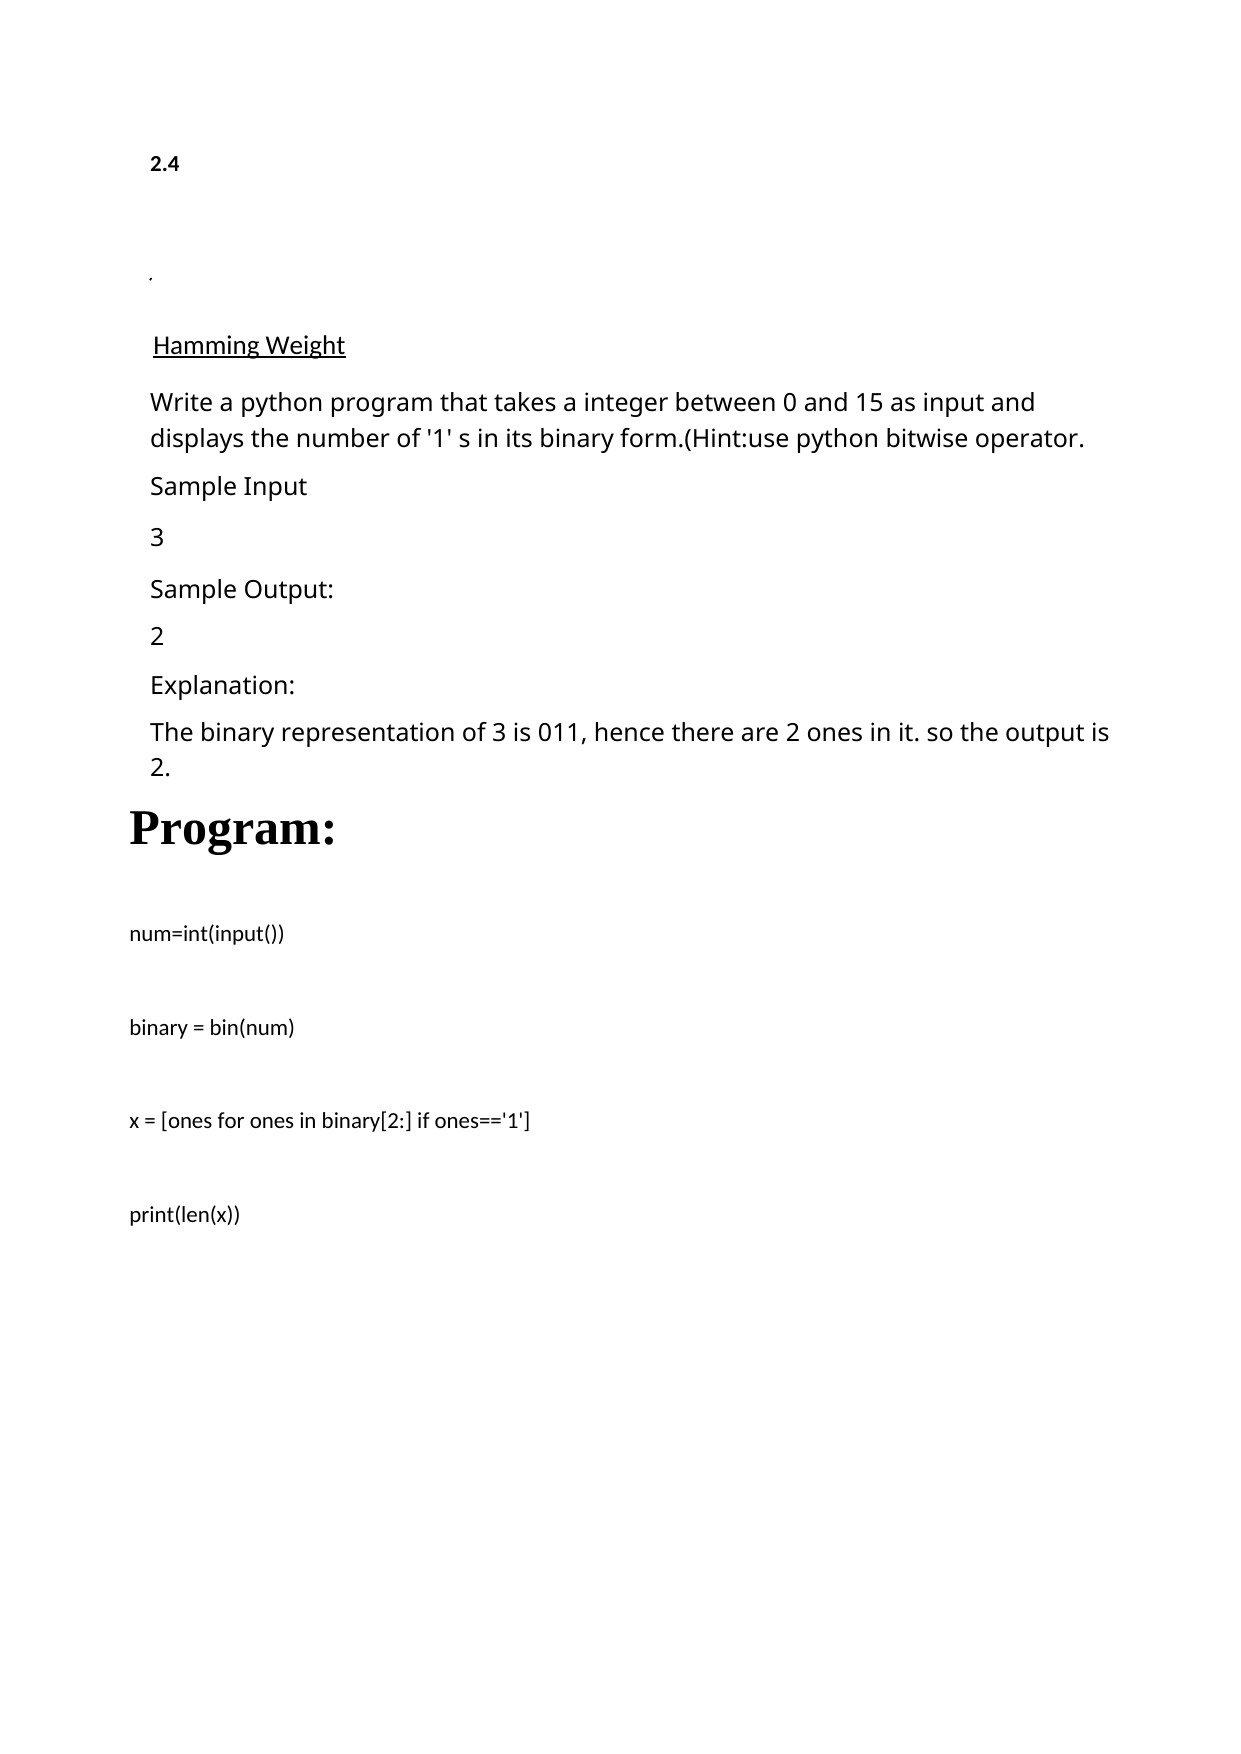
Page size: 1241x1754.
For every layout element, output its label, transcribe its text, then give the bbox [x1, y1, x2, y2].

text The binary representation of 3 is 011, hence there are 2 ones in it. so the output is 2. [150, 715, 1136, 783]
text Write a python program that takes a integer between 0 and 15 as input and displays the number of '1' s in its binary form.(Hint:use python bitwise operator. [150, 385, 1118, 454]
text Explanation: [150, 667, 1136, 701]
text binary = bin(num) [129, 1013, 1136, 1041]
text Sample Output: [150, 571, 1136, 605]
text print(len(x)) [129, 1200, 1136, 1228]
text 2 [150, 619, 1136, 653]
subtitle Program: [129, 798, 1136, 856]
text 2.4 [150, 149, 1136, 177]
subtitle Hamming Weight [153, 328, 1136, 361]
text num=int(input()) [129, 919, 1136, 947]
text Sample Input 3 [150, 468, 310, 554]
text x = [ones for ones in binary[2:] if ones=='1'] [129, 1107, 1136, 1135]
